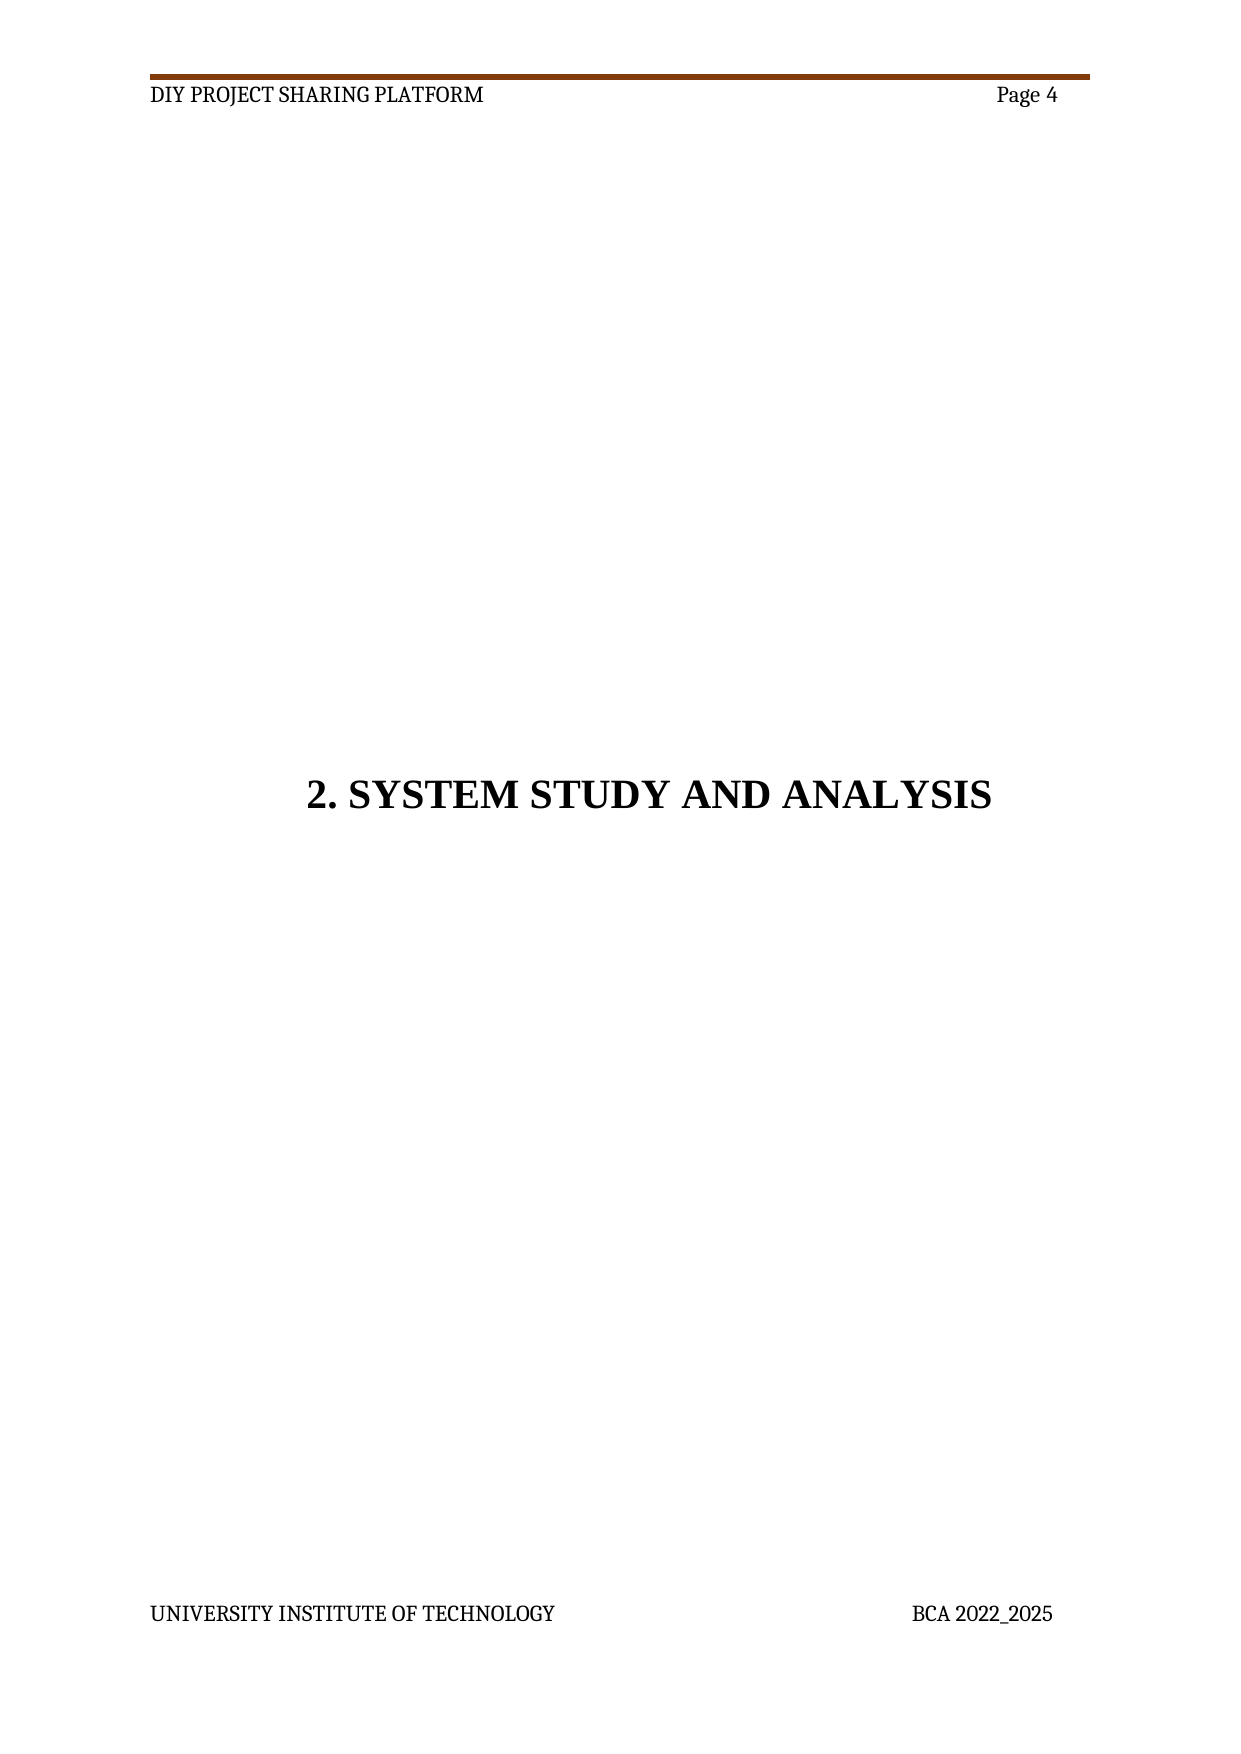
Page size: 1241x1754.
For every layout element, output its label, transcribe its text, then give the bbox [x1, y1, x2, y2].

text 2. SYSTEM STUDY AND ANALYSIS [150, 770, 1110, 818]
